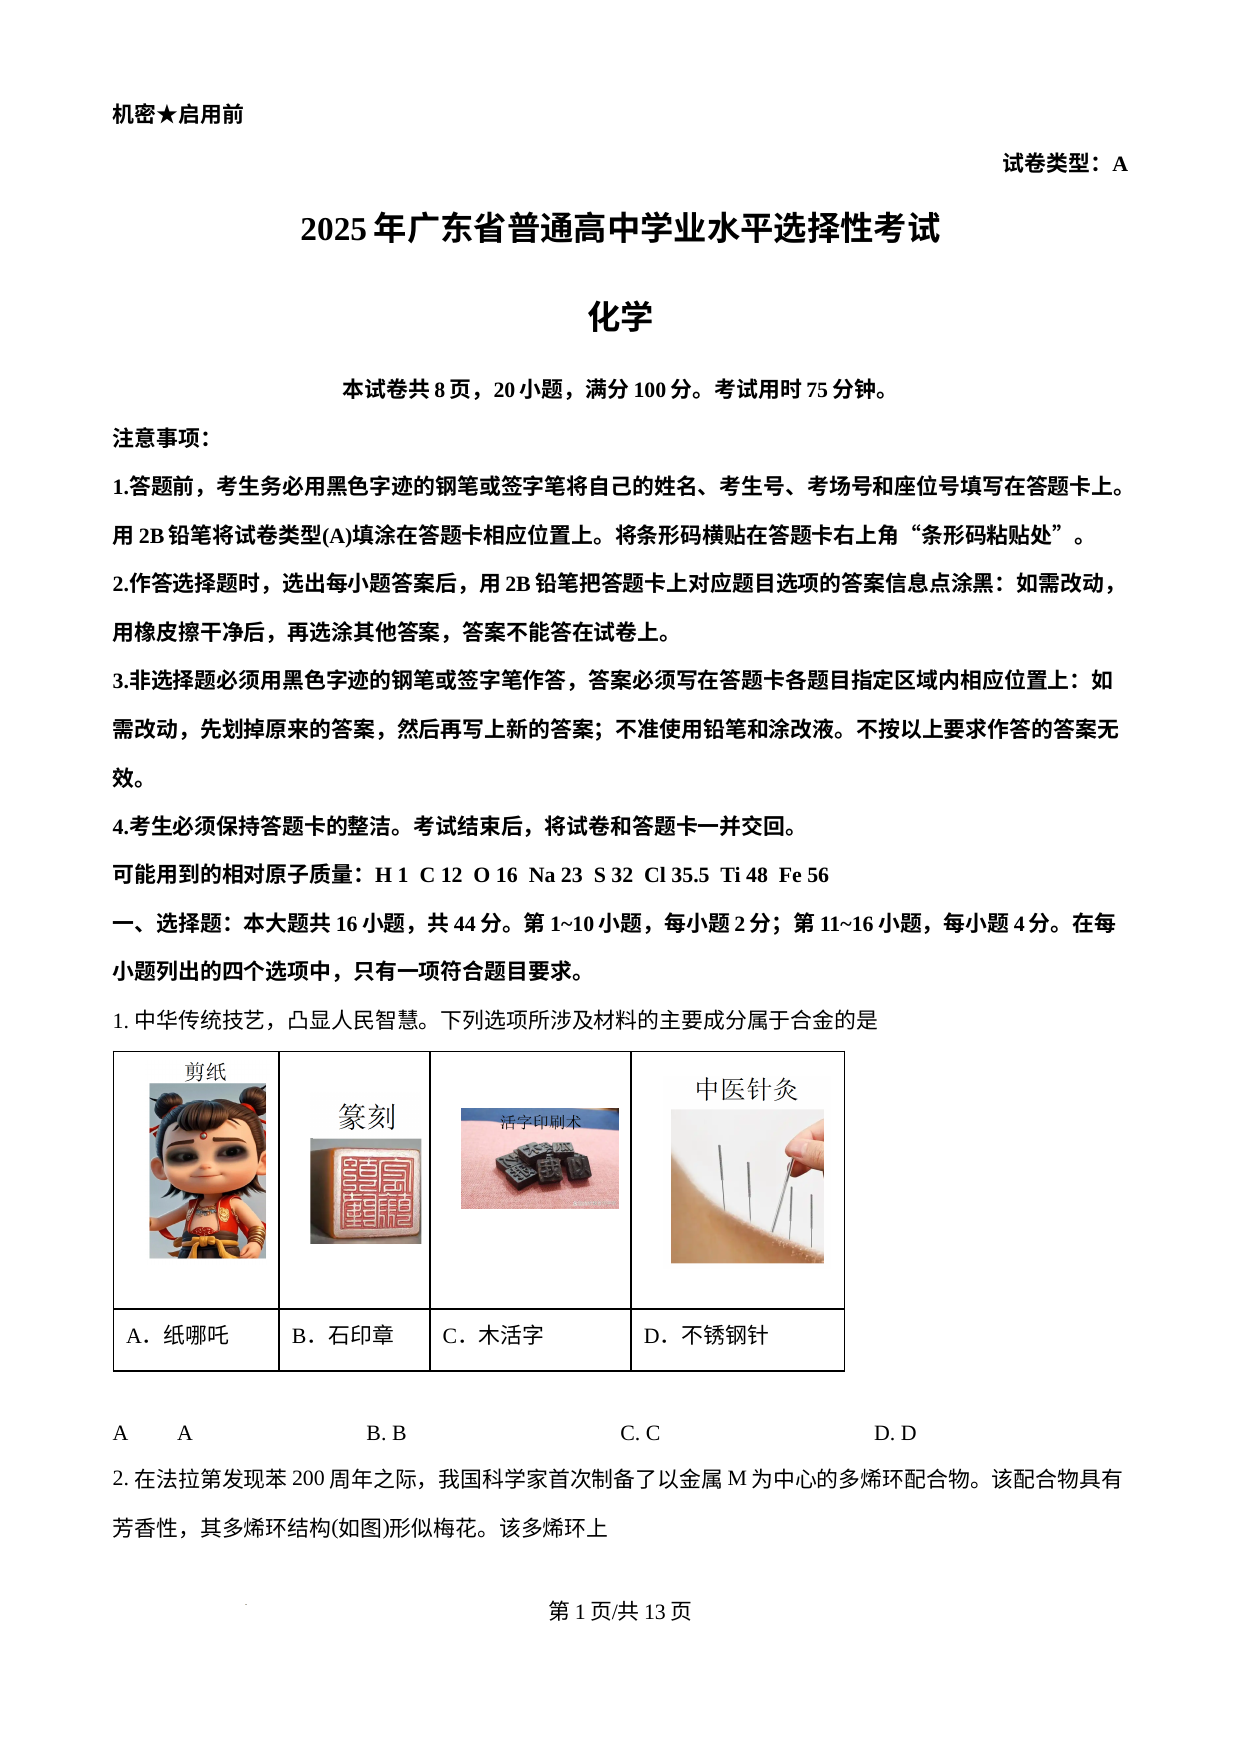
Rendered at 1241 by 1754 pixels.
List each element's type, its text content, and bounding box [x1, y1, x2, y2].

table_cell C．木活字 [431, 1310, 630, 1370]
text 1. 中华传统技艺，凸显人民智慧。下列选项所涉及材料的主要成分属于合金的是 [112, 1002, 1128, 1035]
text 1.答题前，考生务必用黑色字迹的钢笔或签字笔将自己的姓名、考生号、考场号和座位号填写在答题卡上。用2B铅笔将试卷类型(A)填涂在答题卡相应位置上。将条形码横贴在答题卡右上角“条形码粘贴处”。 [112, 468, 1128, 550]
picture [144, 1060, 270, 1265]
text 试卷类型：A [112, 145, 1128, 178]
text 2025年广东省普通高中学业水平选择性考试 [112, 194, 1128, 259]
table_header [632, 1052, 844, 1308]
table_header [114, 1052, 278, 1308]
table_cell A．纸哪吒 [114, 1310, 278, 1370]
table_cell B．石印章 [280, 1310, 429, 1370]
picture [461, 1108, 619, 1209]
text 注意事项： [112, 420, 1128, 453]
text 可能用到的相对原子质量：H 1 C 12 O 16 Na 23 S 32 Cl 35.5 Ti 48 Fe 56 [112, 857, 1128, 889]
text 化学 [112, 283, 1128, 348]
text 一、选择题：本大题共16小题，共44分。第1~10小题，每小题2分；第11~16小题，每小题4分。在每小题列出的四个选项中，只有一项符合题目要求。 [112, 905, 1128, 986]
text A A B. B C. C D. D [112, 1417, 1128, 1449]
text 2. 在法拉第发现苯200周年之际，我国科学家首次制备了以金属M为中心的多烯环配合物。该配合物具有芳香性，其多烯环结构(如图)形似梅花。该多烯环上 [112, 1462, 1128, 1543]
picture [310, 1092, 422, 1244]
table_cell D．不锈钢针 [632, 1310, 844, 1370]
text 2.作答选择题时，选出每小题答案后，用2B铅笔把答题卡上对应题目选项的答案信息点涂黑：如需改动，用橡皮擦干净后，再选涂其他答案，答案不能答在试卷上。 [112, 566, 1128, 647]
text 机密★启用前 [112, 97, 1128, 129]
text 本试卷共8页，20小题，满分100分。考试用时75分钟。 [112, 372, 1128, 404]
text 3.非选择题必须用黑色字迹的钢笔或签字笔作答，答案必须写在答题卡各题目指定区域内相应位置上：如需改动，先划掉原来的答案，然后再写上新的答案；不准使用铅笔和涂改液。不按以上要求作答的答案无效。 [112, 663, 1128, 793]
picture [662, 1076, 832, 1269]
text 4.考生必须保持答题卡的整洁。考试结束后，将试卷和答题卡一并交回。 [112, 808, 1128, 841]
table_header [431, 1052, 630, 1308]
table_header [280, 1052, 429, 1308]
